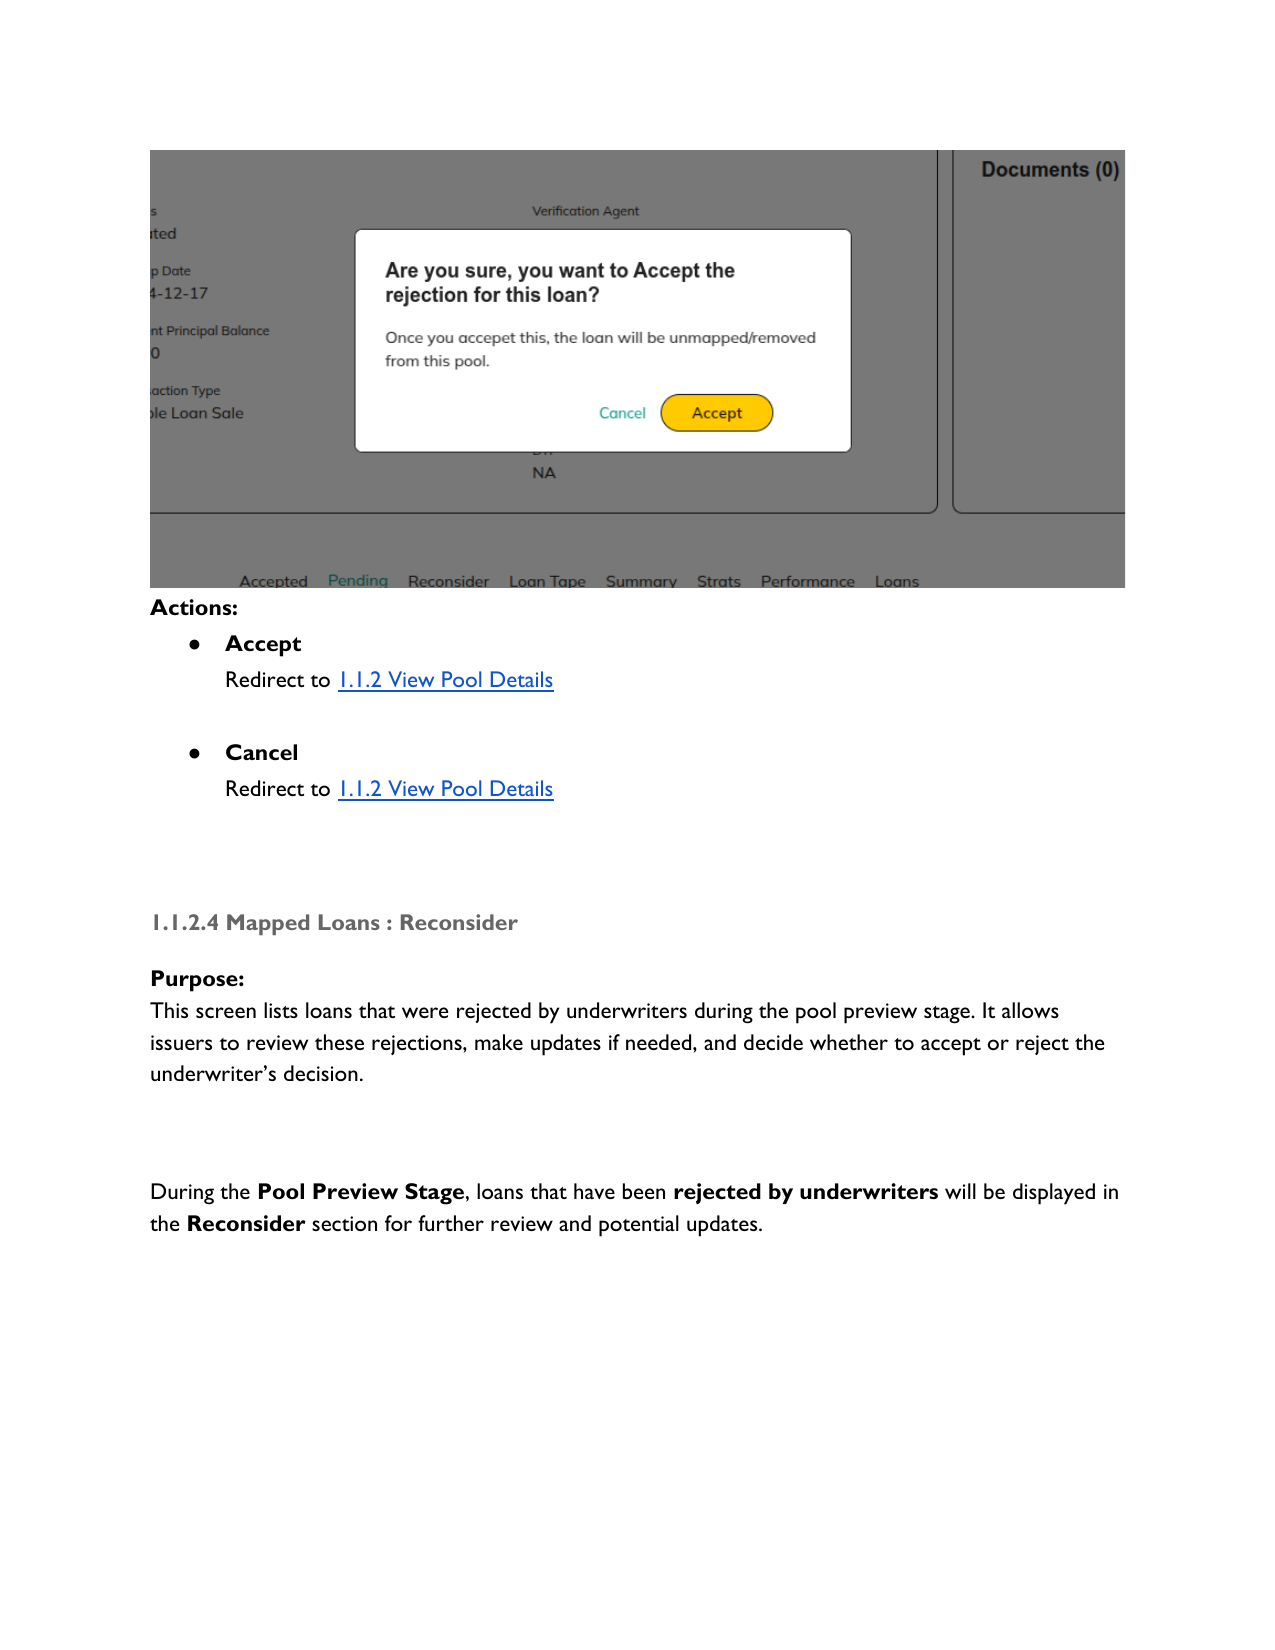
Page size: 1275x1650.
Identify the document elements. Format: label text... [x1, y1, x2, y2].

text Purpose: This screen lists loans that were rejected by underwriters during the pool preview stage. It allows issuers to review these rejections, make updates if needed, and decide whether to accept or reject the underwriter’s decision. [150, 963, 1125, 1089]
text Redirect to 1.1.2 View Pool Details [225, 773, 1125, 804]
list Cancel [187, 736, 1125, 768]
text During the Pool Preview Stage, loans that have been rejected by underwriters will be displayed in the Reconsider section for further review and potential updates. [150, 1175, 1125, 1238]
subtitle 1.1.2.4 Mapped Loans : Reconsider [150, 906, 1125, 938]
picture [150, 150, 1125, 588]
text Actions: [150, 591, 1125, 623]
text Redirect to 1.1.2 View Pool Details [225, 664, 1125, 695]
list Accept [187, 628, 1125, 659]
